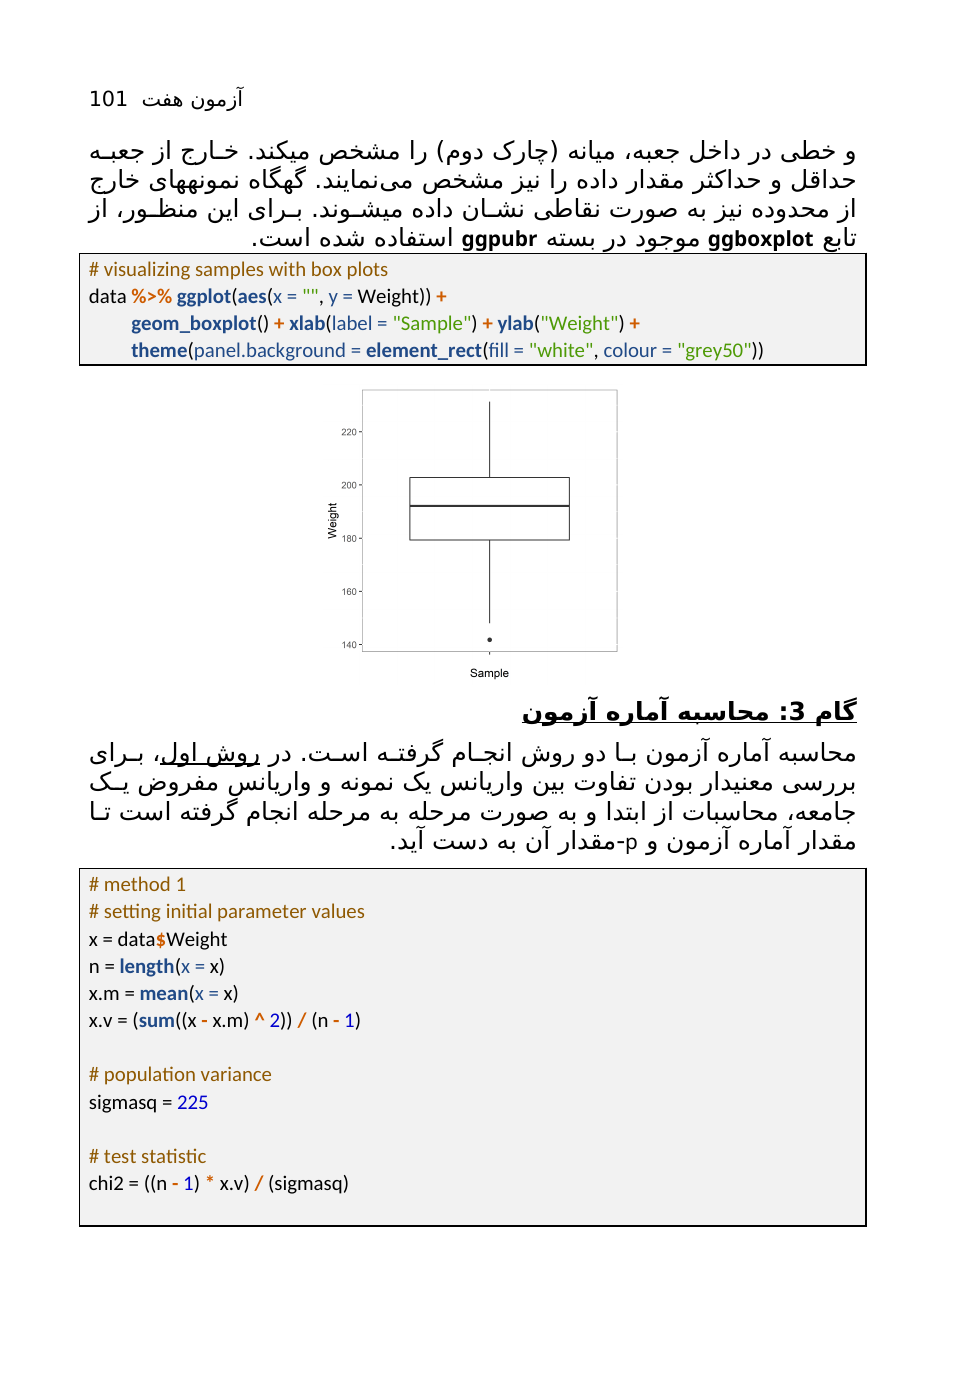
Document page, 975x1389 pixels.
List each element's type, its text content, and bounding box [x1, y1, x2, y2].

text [80, 869, 865, 1225]
text محاسبه آماره آزمون با دو روش انجام گرفته است. در روش اول، برای بررسی معنی‏دار بودن تفاوت بین واریانس یک نمونه و واریانس مفروض یک جامعه، محاسبات از ابتدا و به صورت مرحله به مرحله انجام گرفته است تا مقدار آماره آزمون و p-مقدار آن به دست آید. [89, 738, 857, 855]
text # visualizing samples with box plots data %>% ggplot(aes(x = "", y = Weight)) + geom_boxplot() + xlab(label = "Sample") + ylab("Weight") + theme(panel.background = element_rect(fill = "white", colour = "grey50")) [80, 254, 865, 364]
picture [322, 384, 623, 685]
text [89, 136, 857, 253]
text گام 3: محاسبه آماره آزمون [89, 697, 857, 726]
